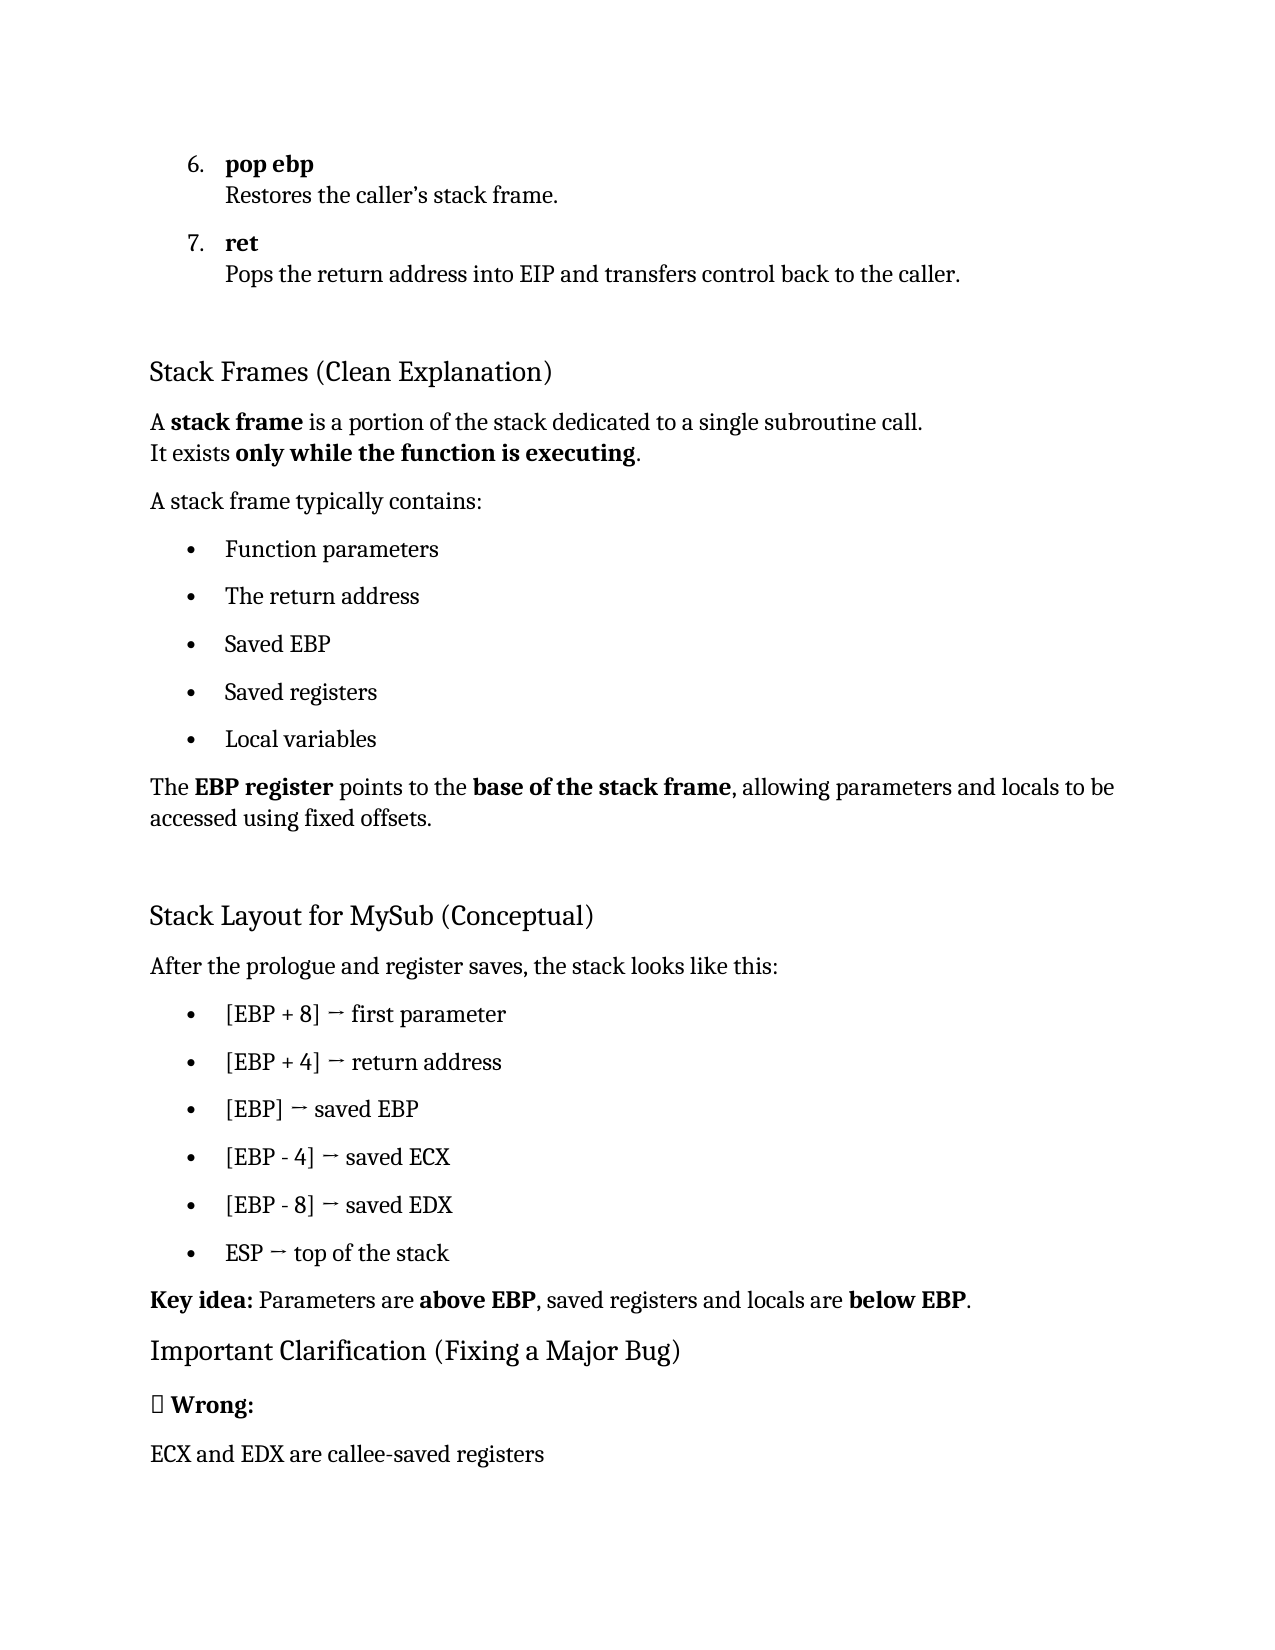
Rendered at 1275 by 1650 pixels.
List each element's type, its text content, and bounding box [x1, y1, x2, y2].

list ESP → top of the stack [187, 1238, 1125, 1267]
text Key idea: Parameters are above EBP, saved registers and locals are below EBP. [150, 1286, 1125, 1315]
list [EBP - 4] → saved ECX [187, 1143, 1125, 1172]
list The return address [187, 582, 1125, 611]
list pop ebp Restores the caller’s stack frame. [187, 150, 1125, 210]
text Important Clarification (Fixing a Major Bug) [150, 1334, 1125, 1367]
text The EBP register points to the base of the stack frame, allowing parameters and locals to be accessed using fixed offsets. [150, 773, 1125, 833]
text Stack Layout for MySub (Conceptual) [150, 899, 1125, 933]
text After the prologue and register saves, the stack looks like this: [150, 952, 1125, 981]
list [EBP + 4] → return address [187, 1048, 1125, 1076]
text Stack Frames (Clean Explanation) [150, 355, 1125, 389]
text A stack frame typically contains: [150, 487, 1125, 516]
list Function parameters [187, 534, 1125, 563]
text ECX and EDX are callee-saved registers [150, 1440, 1125, 1469]
list ret Pops the return address into EIP and transfers control back to the caller. [187, 229, 1125, 288]
list Saved EBP [187, 630, 1125, 659]
list [EBP + 8] → first parameter [187, 1000, 1125, 1029]
list [EBP - 8] → saved EDX [187, 1191, 1125, 1219]
list Saved registers [187, 678, 1125, 706]
text A stack frame is a portion of the stack dedicated to a single subroutine call. It exists only while the function is executing. [150, 408, 1125, 468]
text ❌ Wrong: [150, 1387, 1125, 1421]
list Local variables [187, 725, 1125, 754]
list [EBP] → saved EBP [187, 1095, 1125, 1124]
